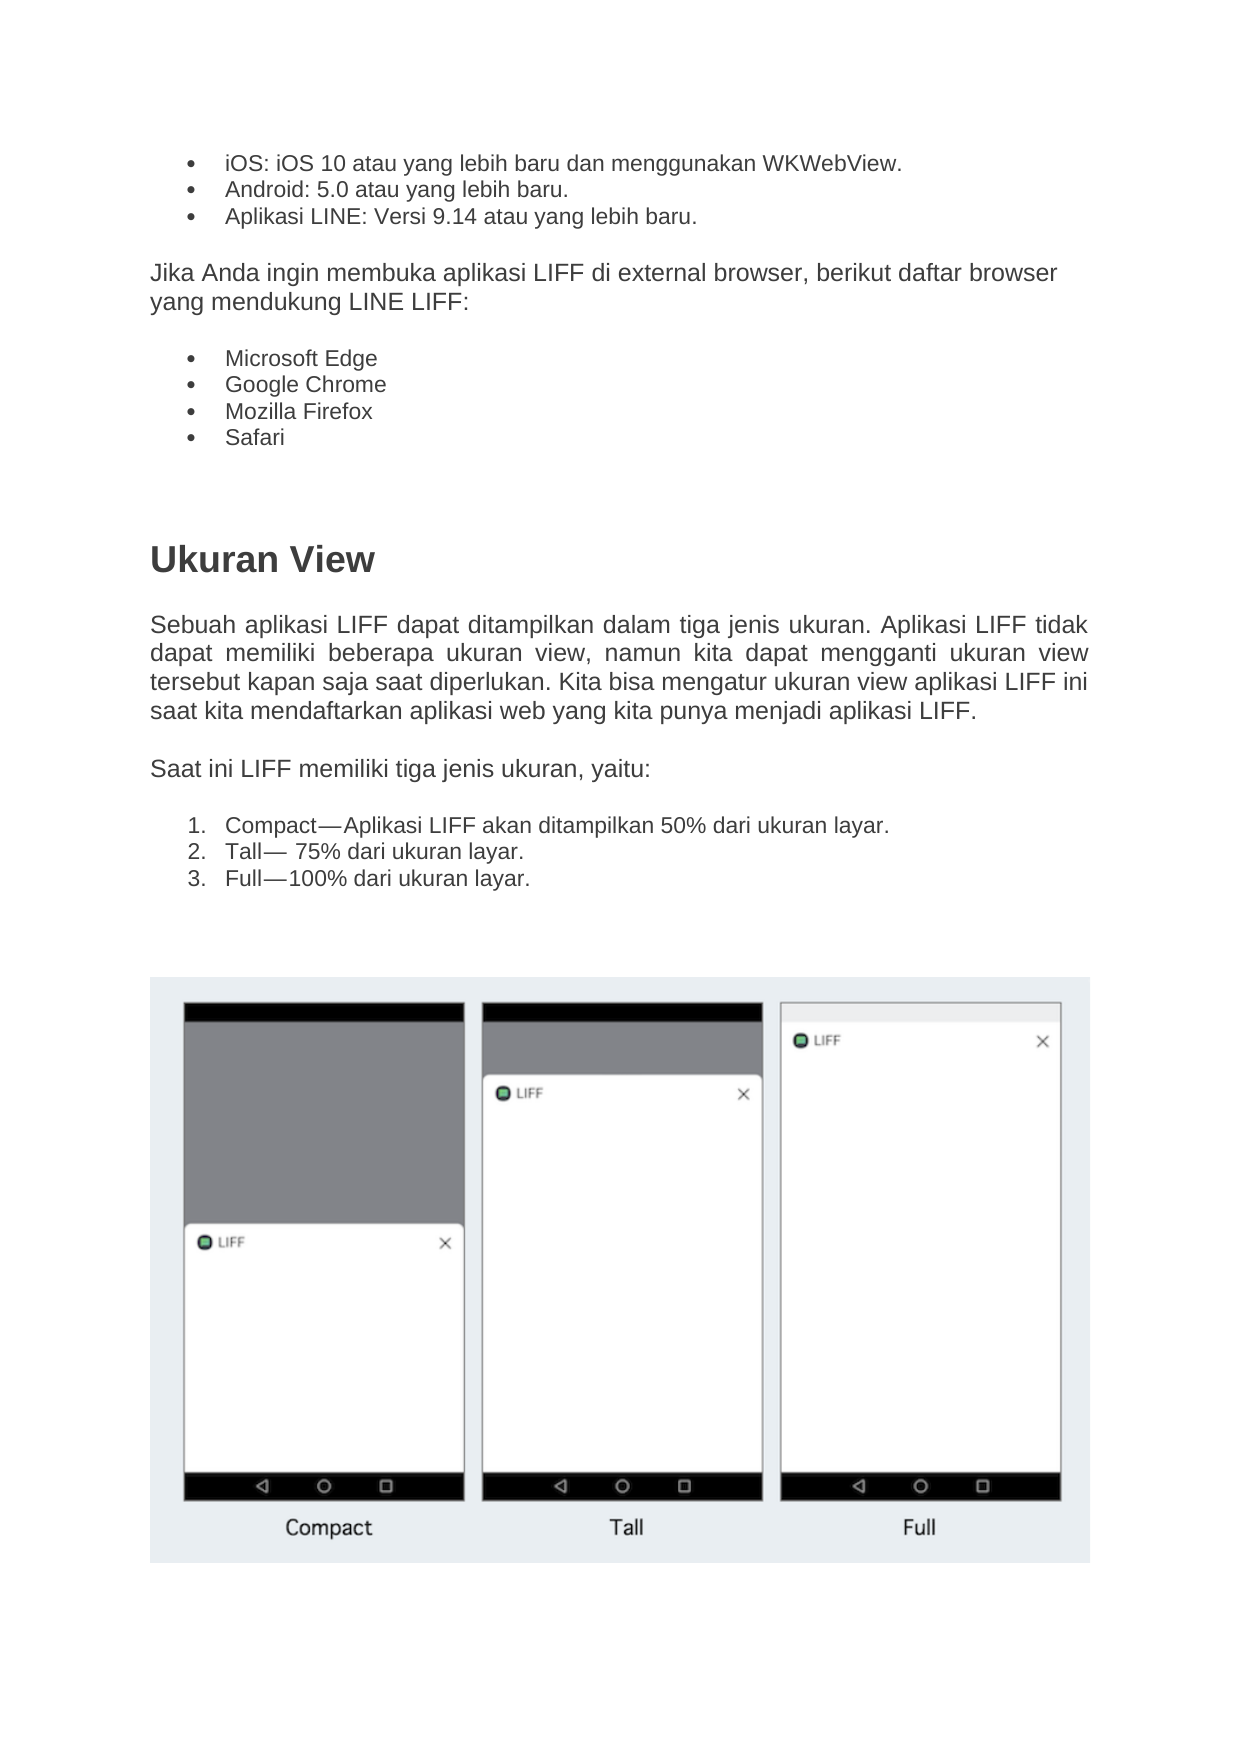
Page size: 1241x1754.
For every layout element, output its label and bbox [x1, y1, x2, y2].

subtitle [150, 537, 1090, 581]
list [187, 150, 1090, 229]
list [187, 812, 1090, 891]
picture [150, 977, 1091, 1563]
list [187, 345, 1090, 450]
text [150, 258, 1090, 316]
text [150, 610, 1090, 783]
